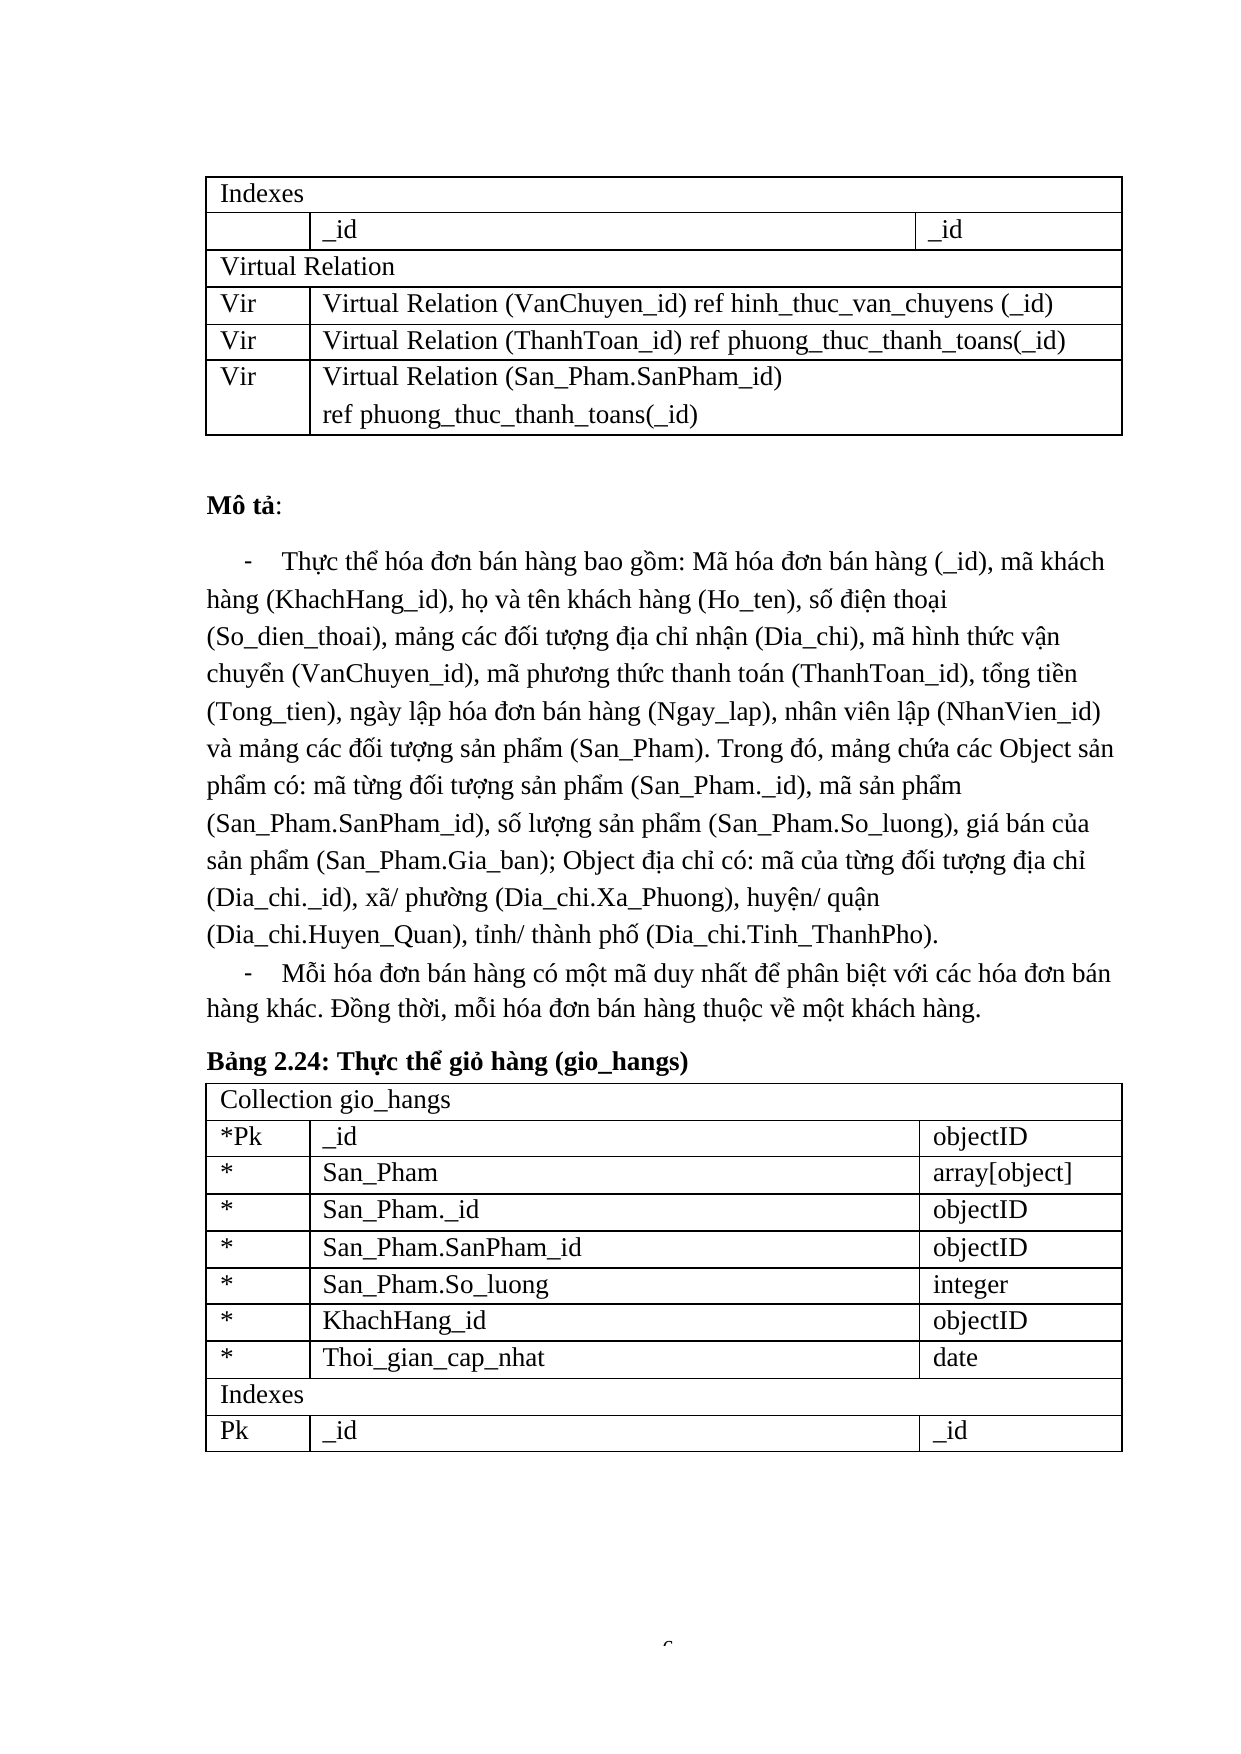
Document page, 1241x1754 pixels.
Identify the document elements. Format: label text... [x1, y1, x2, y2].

table_header Collection gio_hangs [207, 1084, 1121, 1120]
table_cell * [207, 1305, 309, 1340]
table_cell objectID [920, 1305, 1121, 1340]
table_cell * [207, 1195, 309, 1230]
table_cell _id [311, 1121, 919, 1156]
table_cell Vir [207, 325, 309, 359]
table_cell KhachHang_id [311, 1305, 919, 1340]
table_cell * [207, 1269, 309, 1303]
table_cell Virtual Relation [207, 251, 1121, 286]
table_cell objectID [920, 1121, 1121, 1156]
table_cell Vir [207, 288, 309, 323]
table_cell San_Pham._id [311, 1195, 919, 1230]
table_cell array[object] [920, 1157, 1121, 1193]
table_cell Indexes [207, 1379, 1121, 1414]
table_cell Vir [207, 361, 309, 434]
table_cell San_Pham.So_luong [311, 1269, 919, 1303]
table_cell integer [920, 1269, 1121, 1303]
table_cell date [920, 1342, 1121, 1377]
table_cell San_Pham.SanPham_id [311, 1232, 919, 1267]
table_cell objectID [920, 1195, 1121, 1230]
list Thực thể hóa đơn bán hàng bao gồm: Mã hóa đơn bán hàng (_id), mã khách hàng (KhachHang_id), họ và tên khách hàng (Ho_ten), số điện thoại (So_dien_thoai), mảng các đối tượng địa chỉ nhận (Dia_chi), mã hình thức vận chuyển (VanChuyen_id), mã phương thức thanh toán (ThanhToan_id), tổng tiền (Tong_tien), ngày lập hóa đơn bán hàng (Ngay_lap), nhân viên lập (NhanVien_id) và mảng các đối tượng sản phẩm (San_Pham). Trong đó, mảng chứa các Object sản phẩm có: mã từng đối tượng sản phẩm (San_Pham._id), mã sản phẩm (San_Pham.SanPham_id), số lượng sản phẩm (San_Pham.So_luong), giá bán của sản phẩm (San_Pham.Gia_ban); Object địa chỉ có: mã của từng đối tượng địa chỉ (Dia_chi._id), xã/ phường (Dia_chi.Xa_Phuong), huyện/ quận (Dia_chi.Huyen_Quan), tỉnh/ thành phố (Dia_chi.Tinh_ThanhPho). [206, 544, 1117, 950]
table_cell Pk [207, 1416, 309, 1451]
table_cell Virtual Relation (ThanhToan_id) ref phuong_thuc_thanh_toans(_id) [311, 325, 1121, 359]
table_cell Virtual Relation (VanChuyen_id) ref hinh_thuc_van_chuyens (_id) [311, 288, 1121, 323]
table_cell Virtual Relation (San_Pham.SanPham_id) ref phuong_thuc_thanh_toans(_id) [311, 361, 1121, 434]
table_cell _id [916, 213, 1121, 249]
table_cell objectID [920, 1232, 1121, 1267]
list Mỗi hóa đơn bán hàng có một mã duy nhất để phân biệt với các hóa đơn bán hàng khác. Đồng thời, mỗi hóa đơn bán hàng thuộc về một khách hàng. [206, 956, 1113, 1023]
table_cell * [207, 1232, 309, 1267]
table_cell [207, 213, 309, 249]
text Mô tả: [206, 489, 1151, 520]
table_cell Thoi_gian_cap_nhat [311, 1342, 919, 1377]
table_cell * [207, 1342, 309, 1377]
table_cell _id [920, 1416, 1121, 1451]
table_cell _id [311, 213, 915, 249]
table_cell *Pk [207, 1121, 309, 1156]
table_cell _id [311, 1416, 919, 1451]
table_header Indexes [207, 178, 1121, 212]
subtitle Bảng 2.24: Thực thể giỏ hàng (gio_hangs) [206, 1045, 1151, 1076]
table_cell San_Pham [311, 1157, 919, 1193]
table_cell * [207, 1157, 309, 1193]
